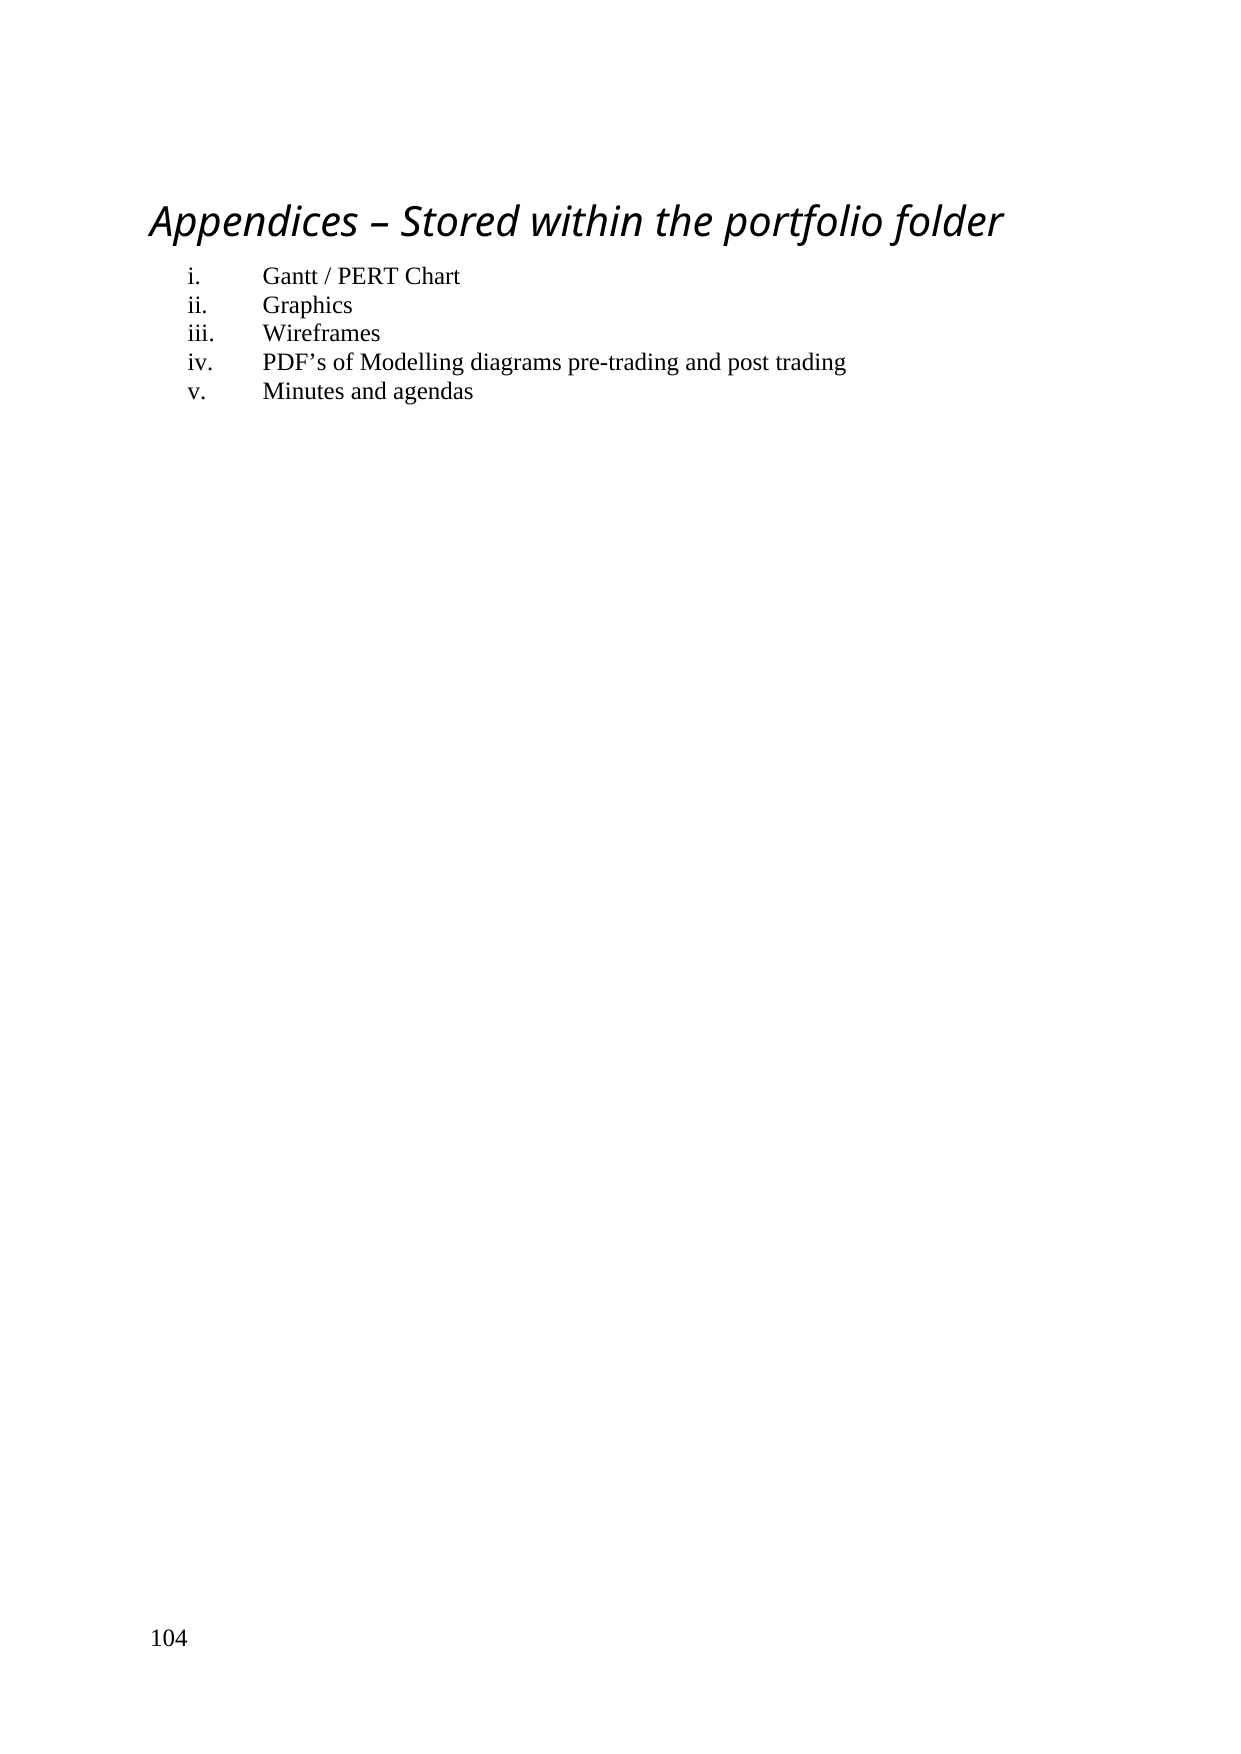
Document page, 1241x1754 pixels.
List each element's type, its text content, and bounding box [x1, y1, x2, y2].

subtitle Appendices – Stored within the portfolio folder [150, 192, 1090, 248]
list PDF’s of Modelling diagrams pre-trading and post trading [187, 347, 1090, 376]
list Wireframes [187, 318, 1090, 347]
list Graphics [187, 290, 1090, 318]
list Gantt / PERT Chart [187, 261, 1090, 290]
list Minutes and agendas [187, 376, 1090, 405]
